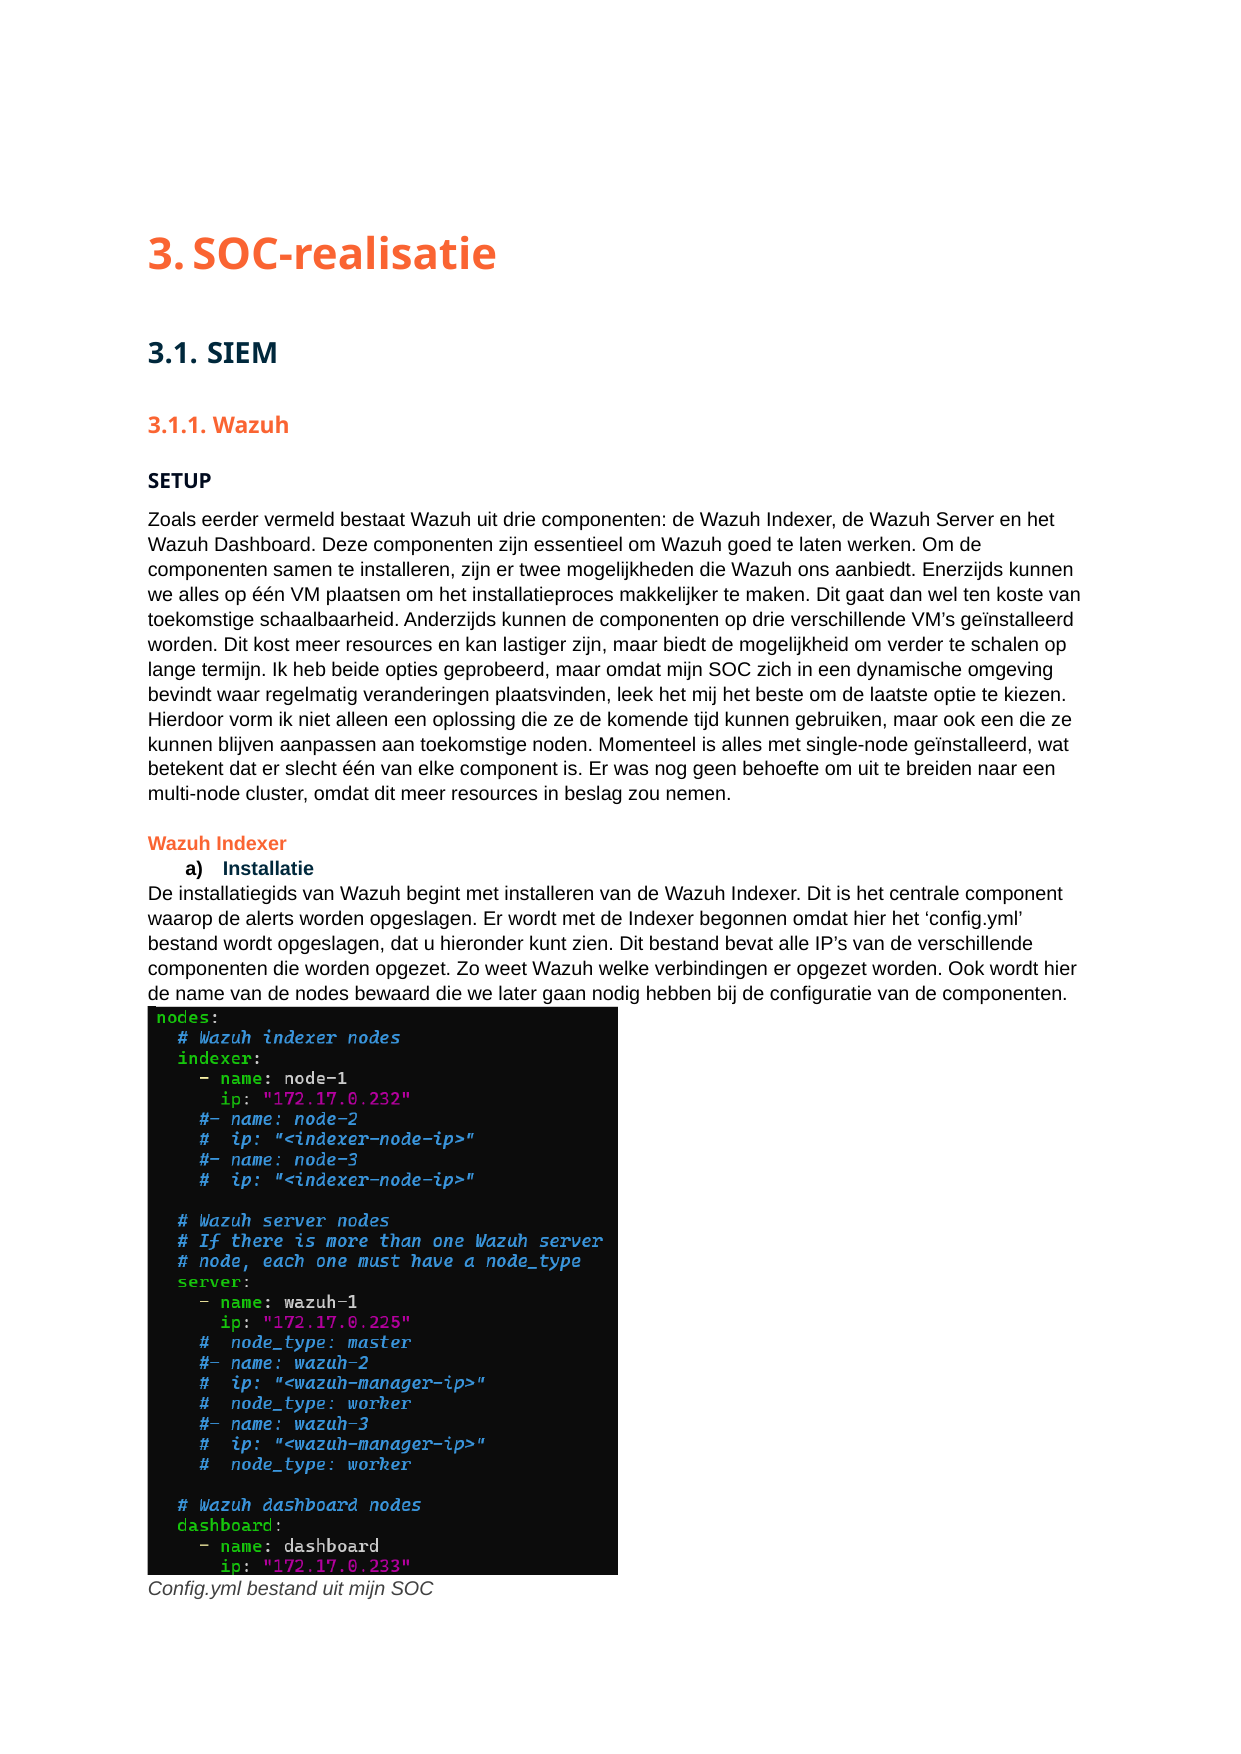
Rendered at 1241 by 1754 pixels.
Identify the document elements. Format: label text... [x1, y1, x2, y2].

subtitle Setup [148, 466, 1092, 494]
text Wazuh Indexer [148, 832, 1092, 855]
text Zoals eerder vermeld bestaat Wazuh uit drie componenten: de Wazuh Indexer, de Wazuh Server en het Wazuh Dashboard. Deze componenten zijn essentieel om Wazuh goed te laten werken. Om de componenten samen te installeren, zijn er twee mogelijkheden die Wazuh ons aanbiedt. Enerzijds kunnen we alles op één VM plaatsen om het installatieproces makkelijker te maken. Dit gaat dan wel ten koste van toekomstige schaalbaarheid. Anderzijds kunnen de componenten op drie verschillende VM’s geïnstalleerd worden. Dit kost meer resources en kan lastiger zijn, maar biedt de mogelijkheid om verder te schalen op lange termijn. Ik heb beide opties geprobeerd, maar omdat mijn SOC zich in een dynamische omgeving bevindt waar regelmatig veranderingen plaatsvinden, leek het mij het beste om de laatste optie te kiezen. Hierdoor vorm ik niet alleen een oplossing die ze de komende tijd kunnen gebruiken, maar ook een die ze kunnen blijven aanpassen aan toekomstige noden. Momenteel is alles met single-node geïnstalleerd, wat betekent dat er slecht één van elke component is. Er was nog geen behoefte om uit te breiden naar een multi-node cluster, omdat dit meer resources in beslag zou nemen. [148, 508, 1092, 830]
subtitle SIEM [148, 332, 1092, 372]
list Installatie [185, 857, 1092, 879]
picture [147, 1006, 618, 1575]
subtitle SOC-realisatie [148, 223, 1092, 282]
subtitle Wazuh [148, 409, 1092, 441]
